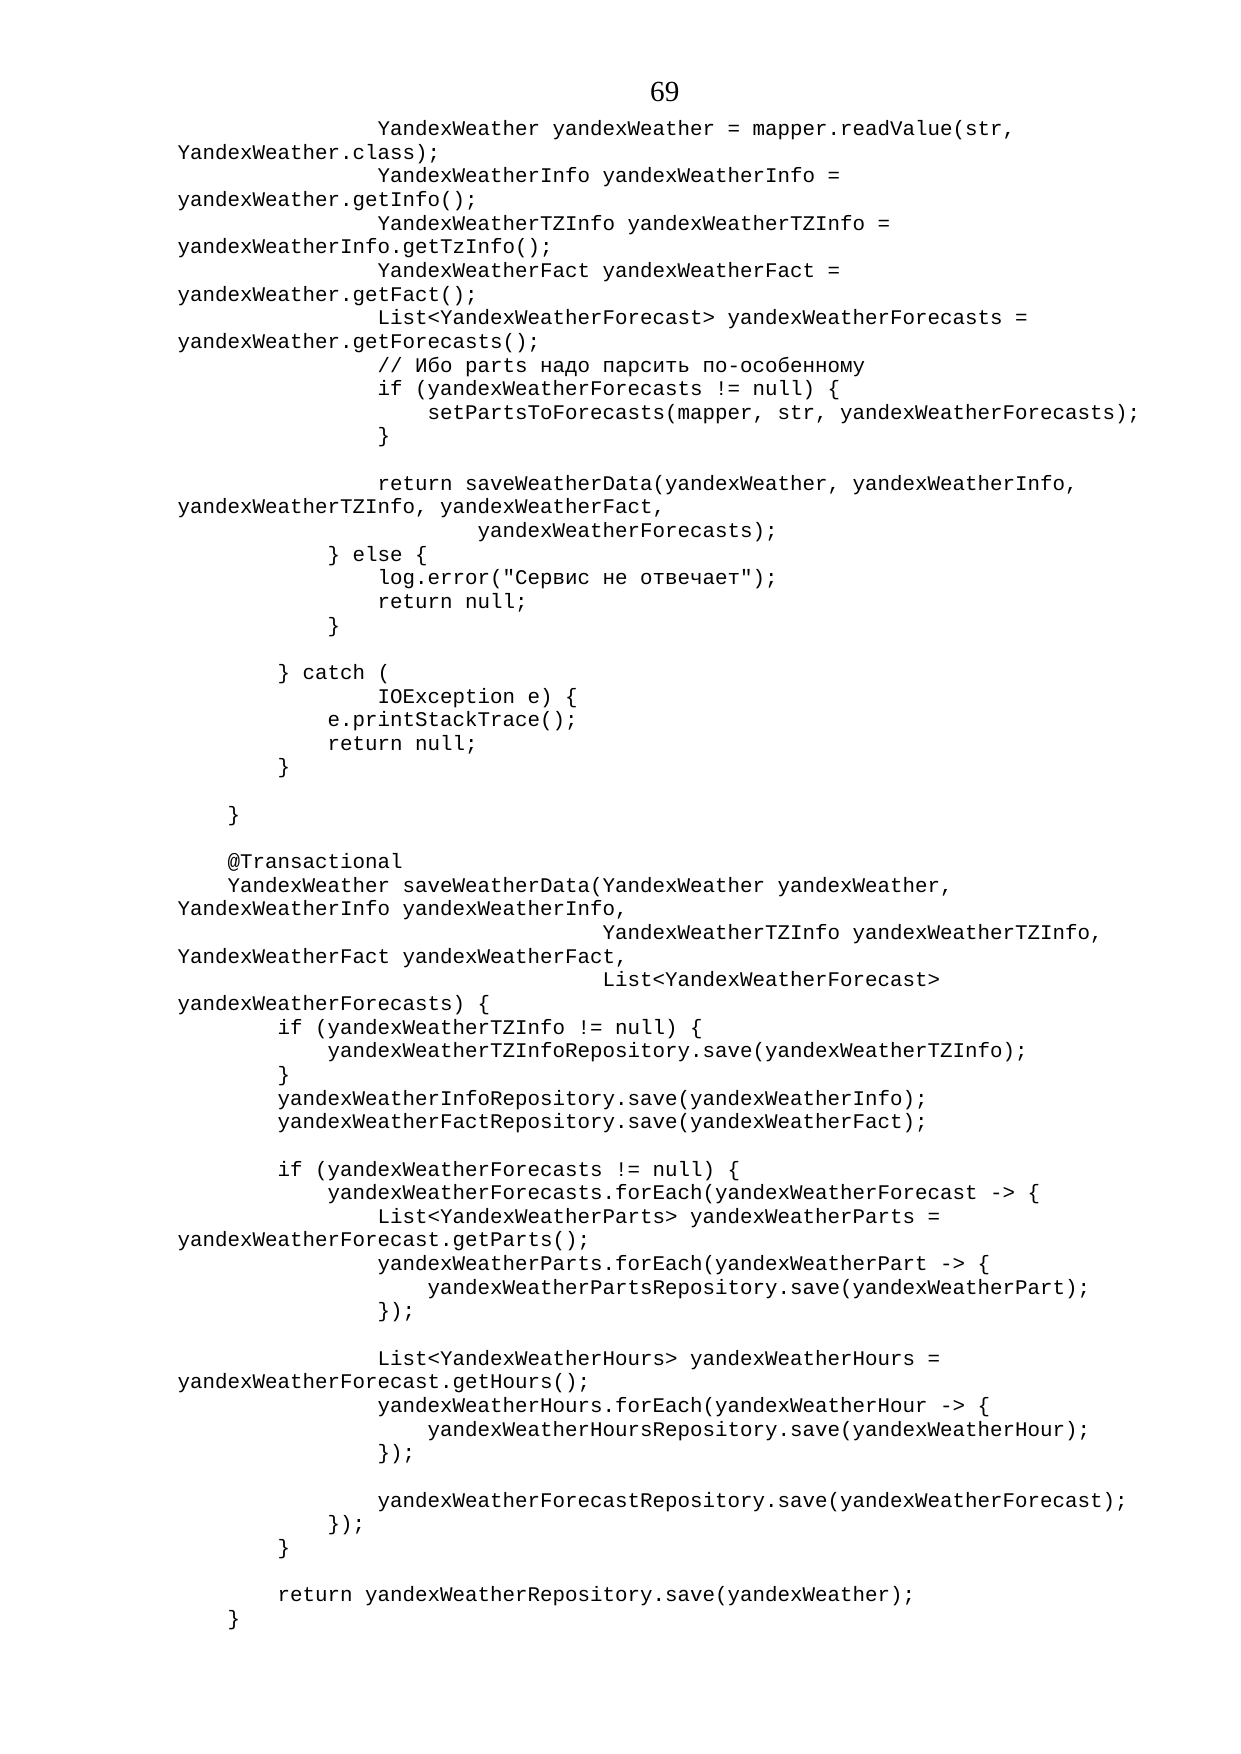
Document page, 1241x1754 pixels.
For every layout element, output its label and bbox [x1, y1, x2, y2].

text [177, 118, 1152, 1631]
